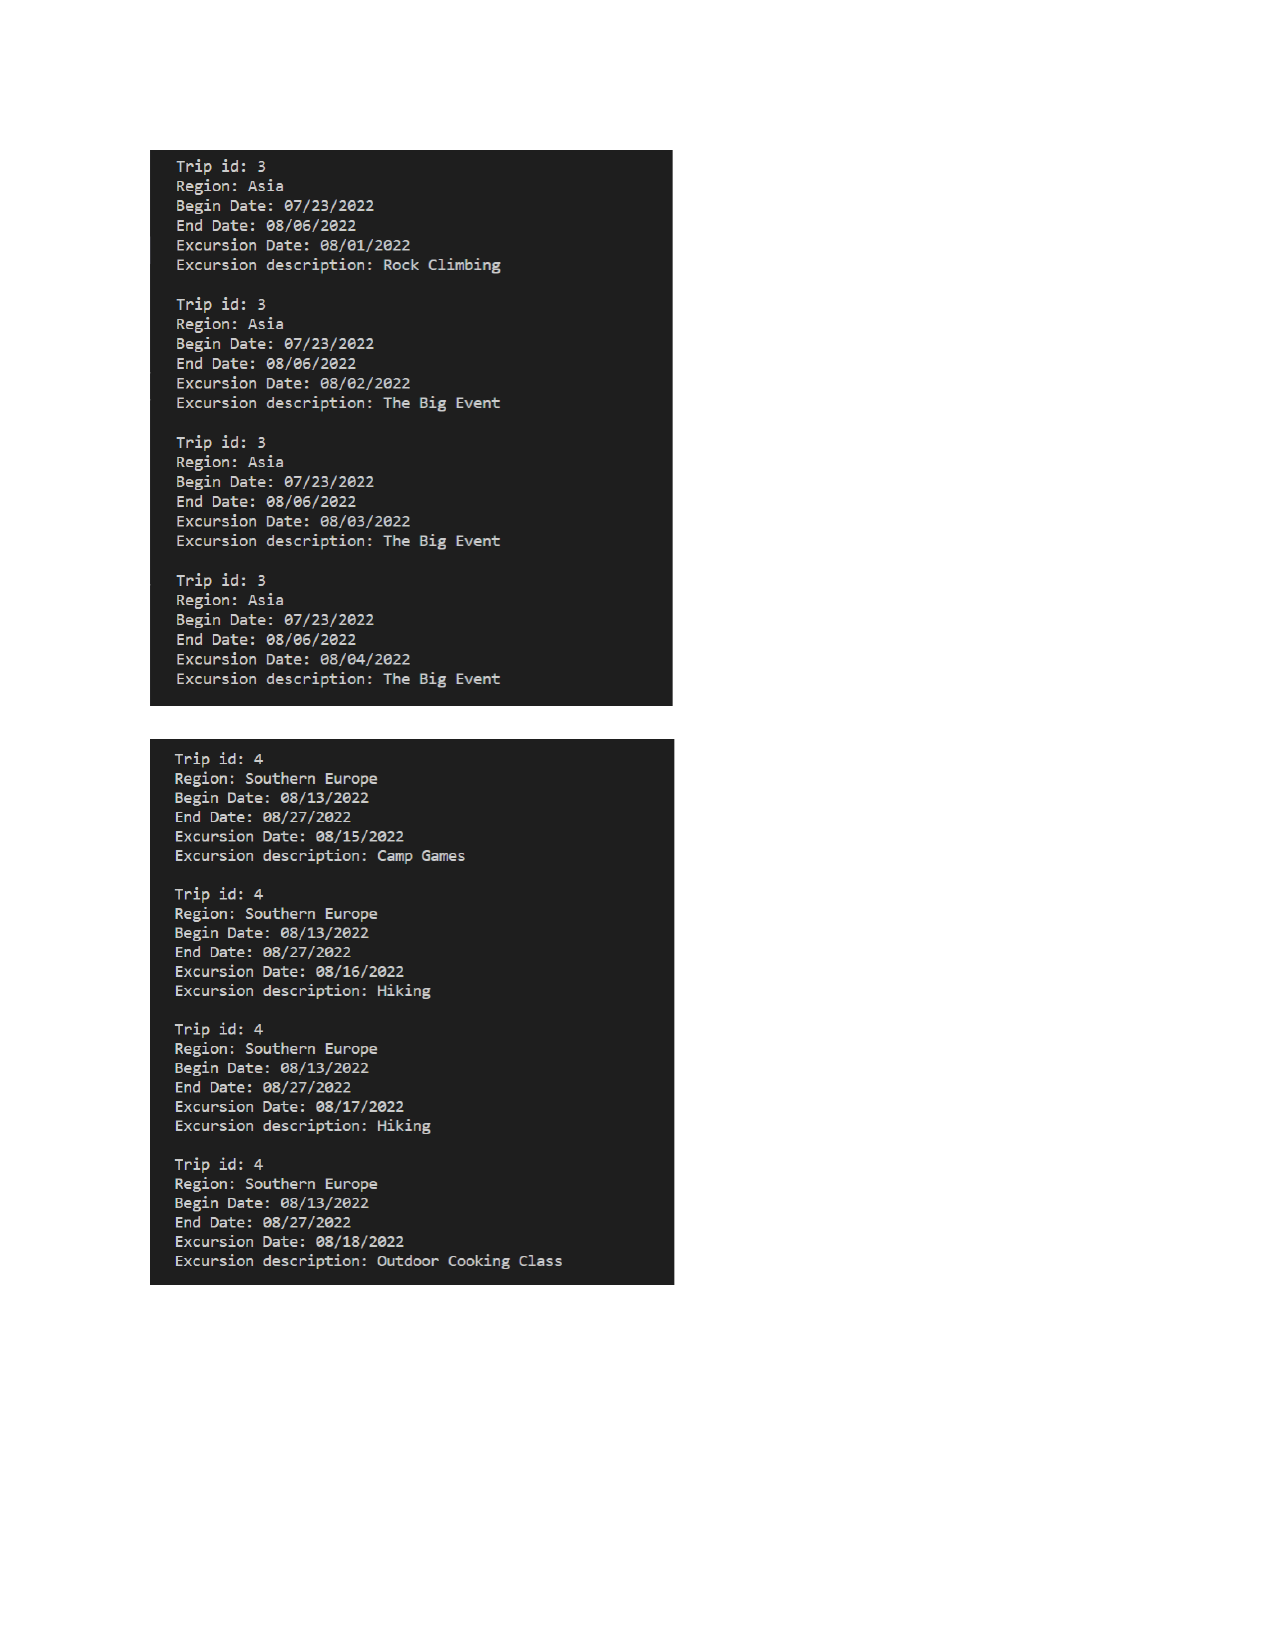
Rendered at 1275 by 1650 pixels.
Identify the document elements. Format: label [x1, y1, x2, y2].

picture [150, 150, 673, 706]
picture [150, 739, 675, 1285]
